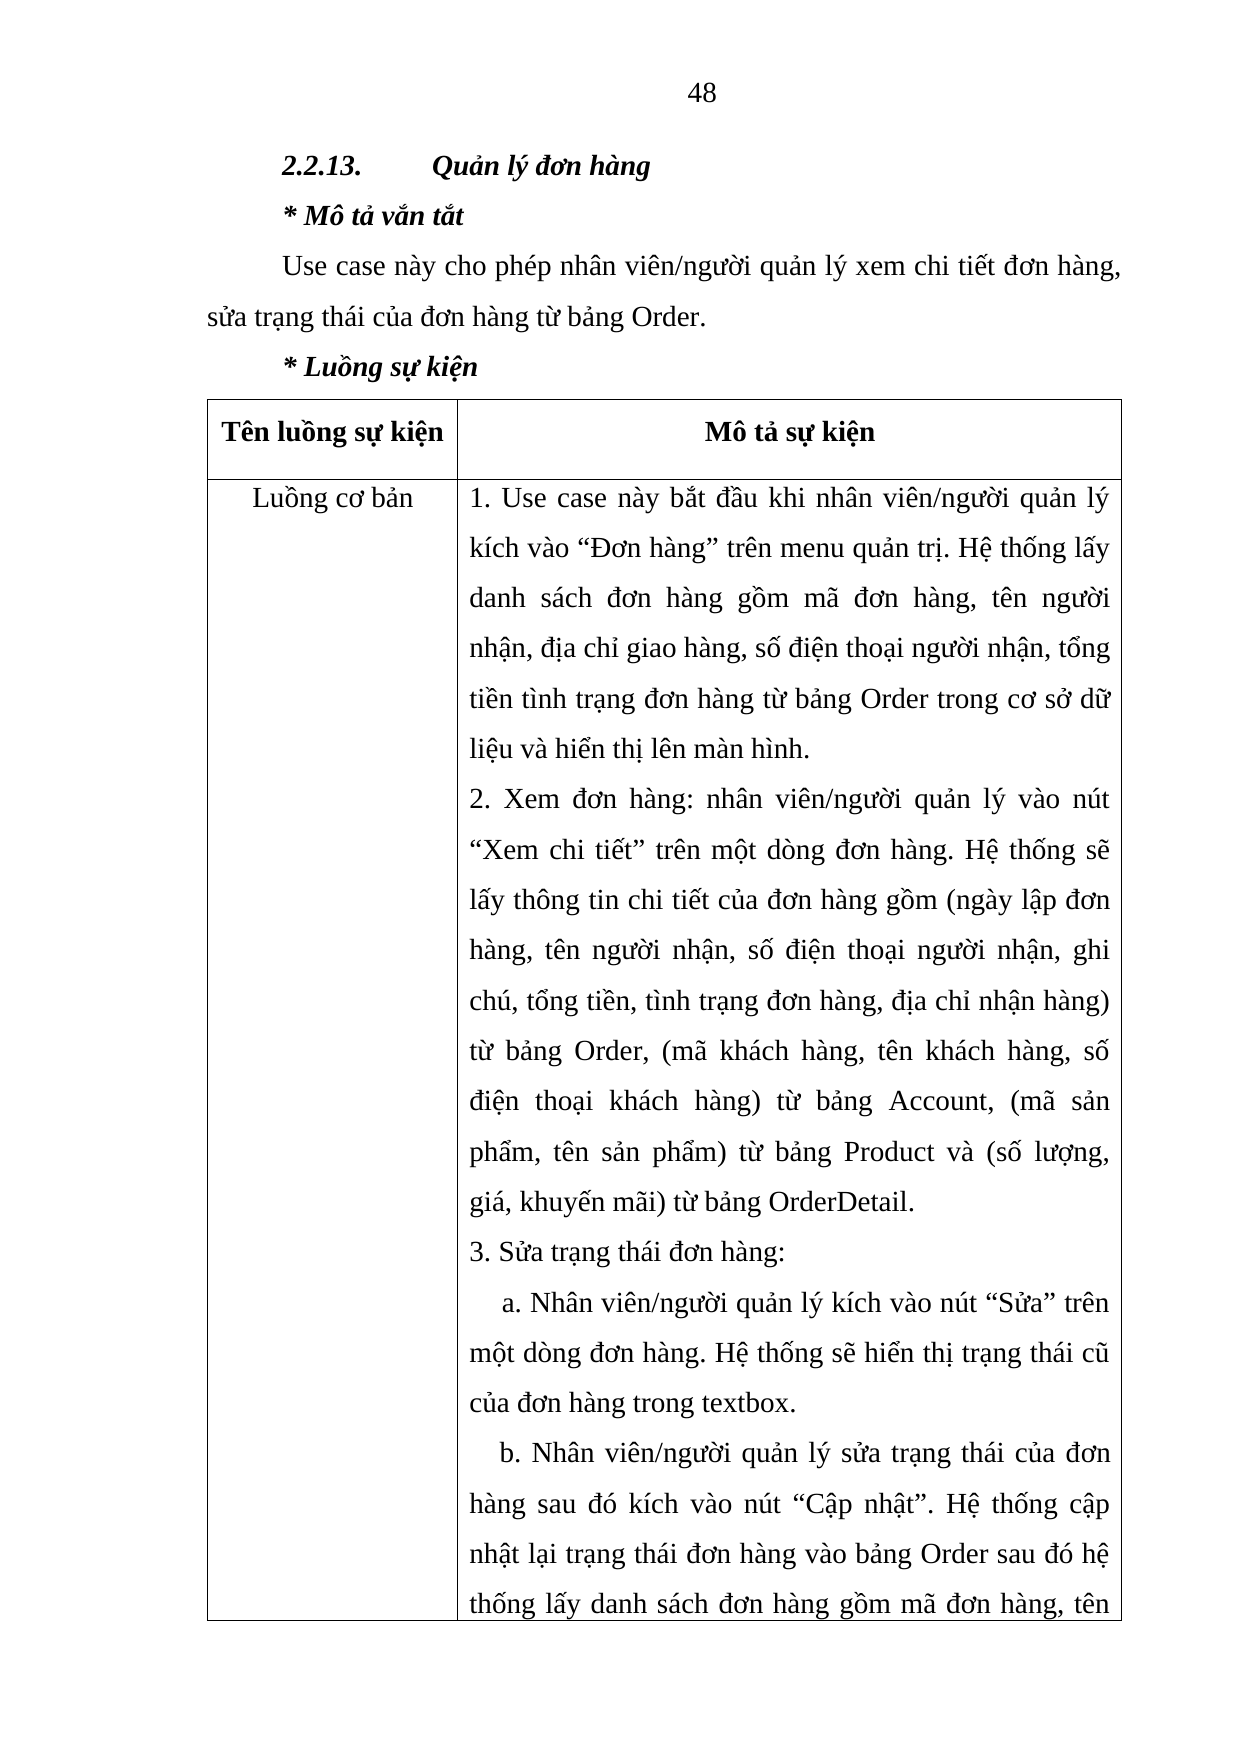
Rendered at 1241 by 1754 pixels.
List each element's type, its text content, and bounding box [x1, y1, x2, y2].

table_header Tên luồng sự kiện [208, 400, 457, 479]
text * Mô tả vắn tắt [207, 198, 1122, 232]
text Use case này cho phép nhân viên/người quản lý xem chi tiết đơn hàng, sửa trạng thái của đơn hàng từ bảng Order. [207, 248, 1122, 332]
table_header Mô tả sự kiện [458, 400, 1121, 479]
subtitle Quản lý đơn hàng [282, 148, 1122, 181]
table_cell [458, 480, 1121, 1620]
text * Luồng sự kiện [207, 349, 1122, 382]
table_cell Luồng cơ bản [208, 480, 457, 1620]
